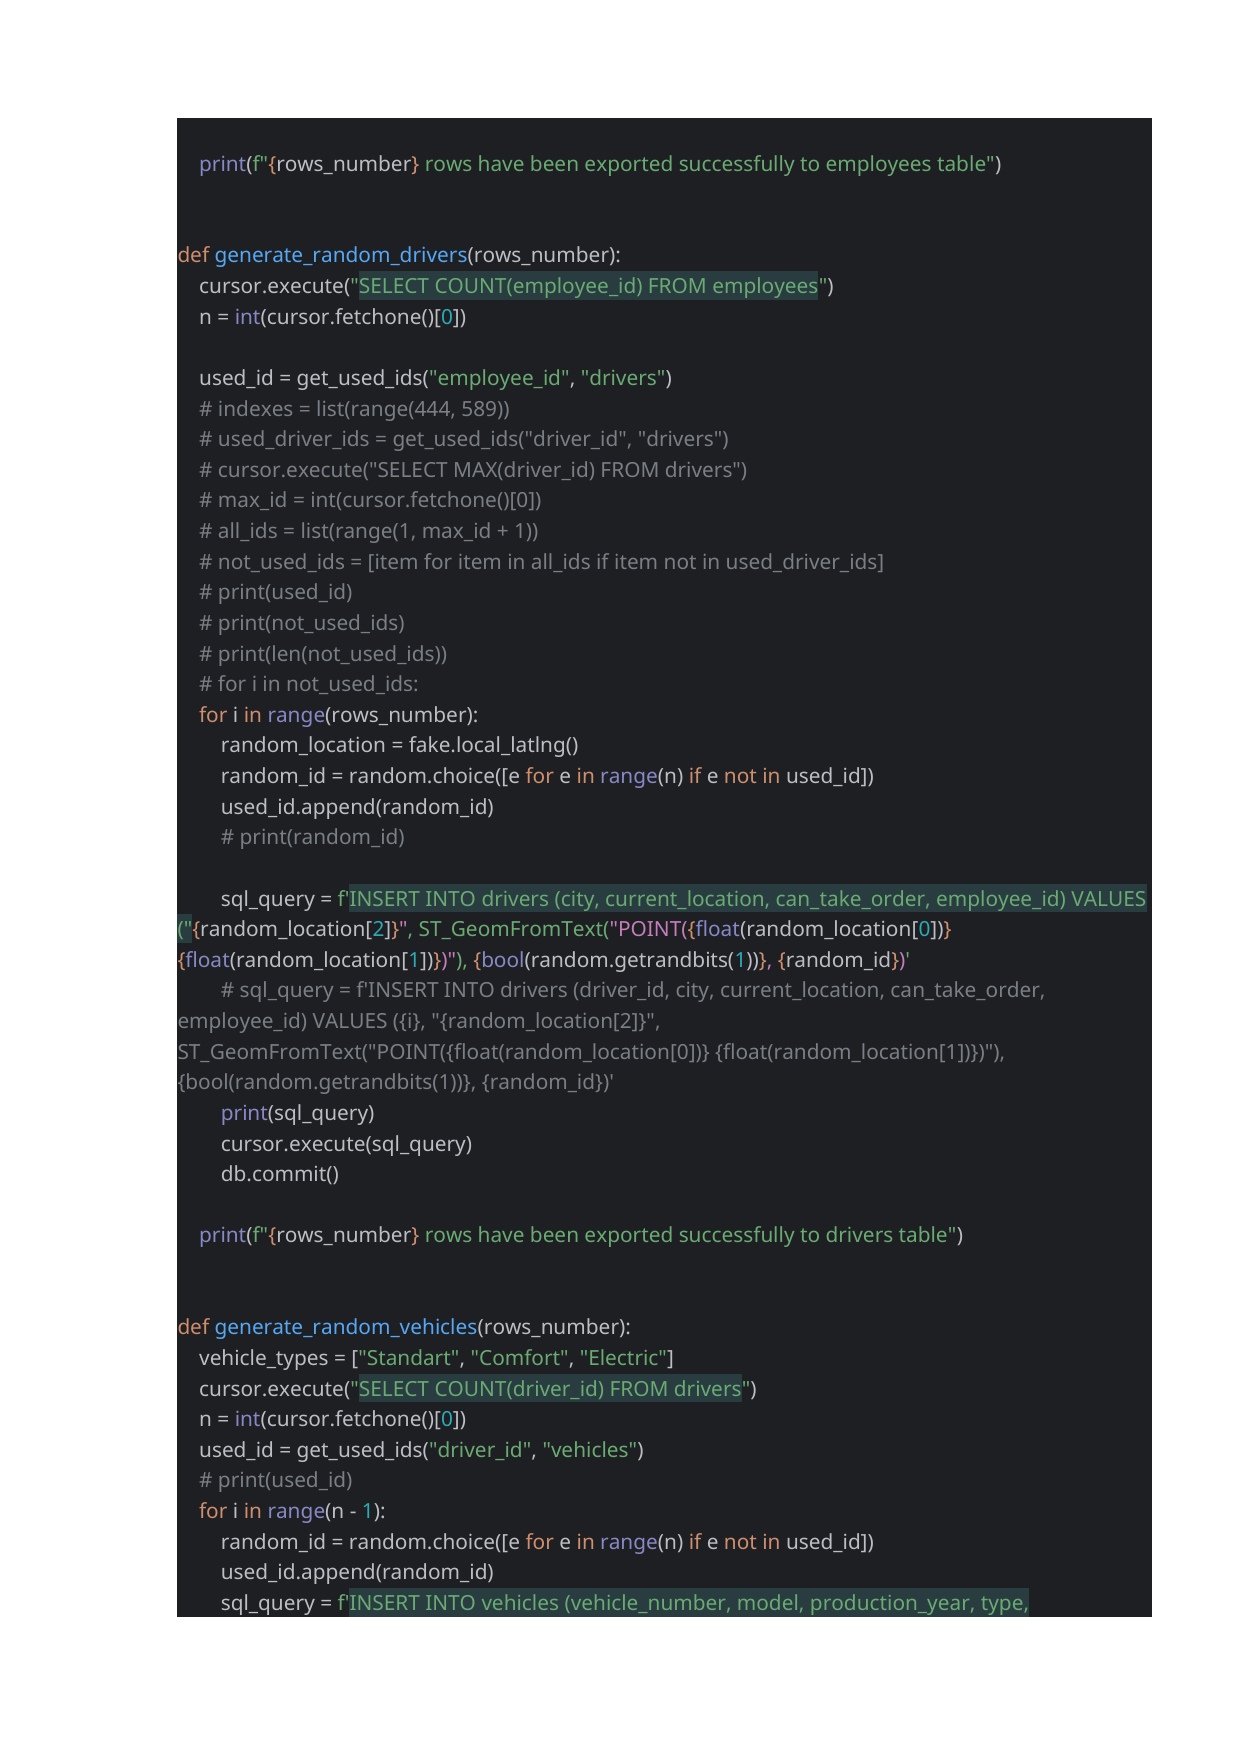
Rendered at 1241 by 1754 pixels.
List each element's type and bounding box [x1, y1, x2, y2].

text [177, 118, 1152, 1617]
